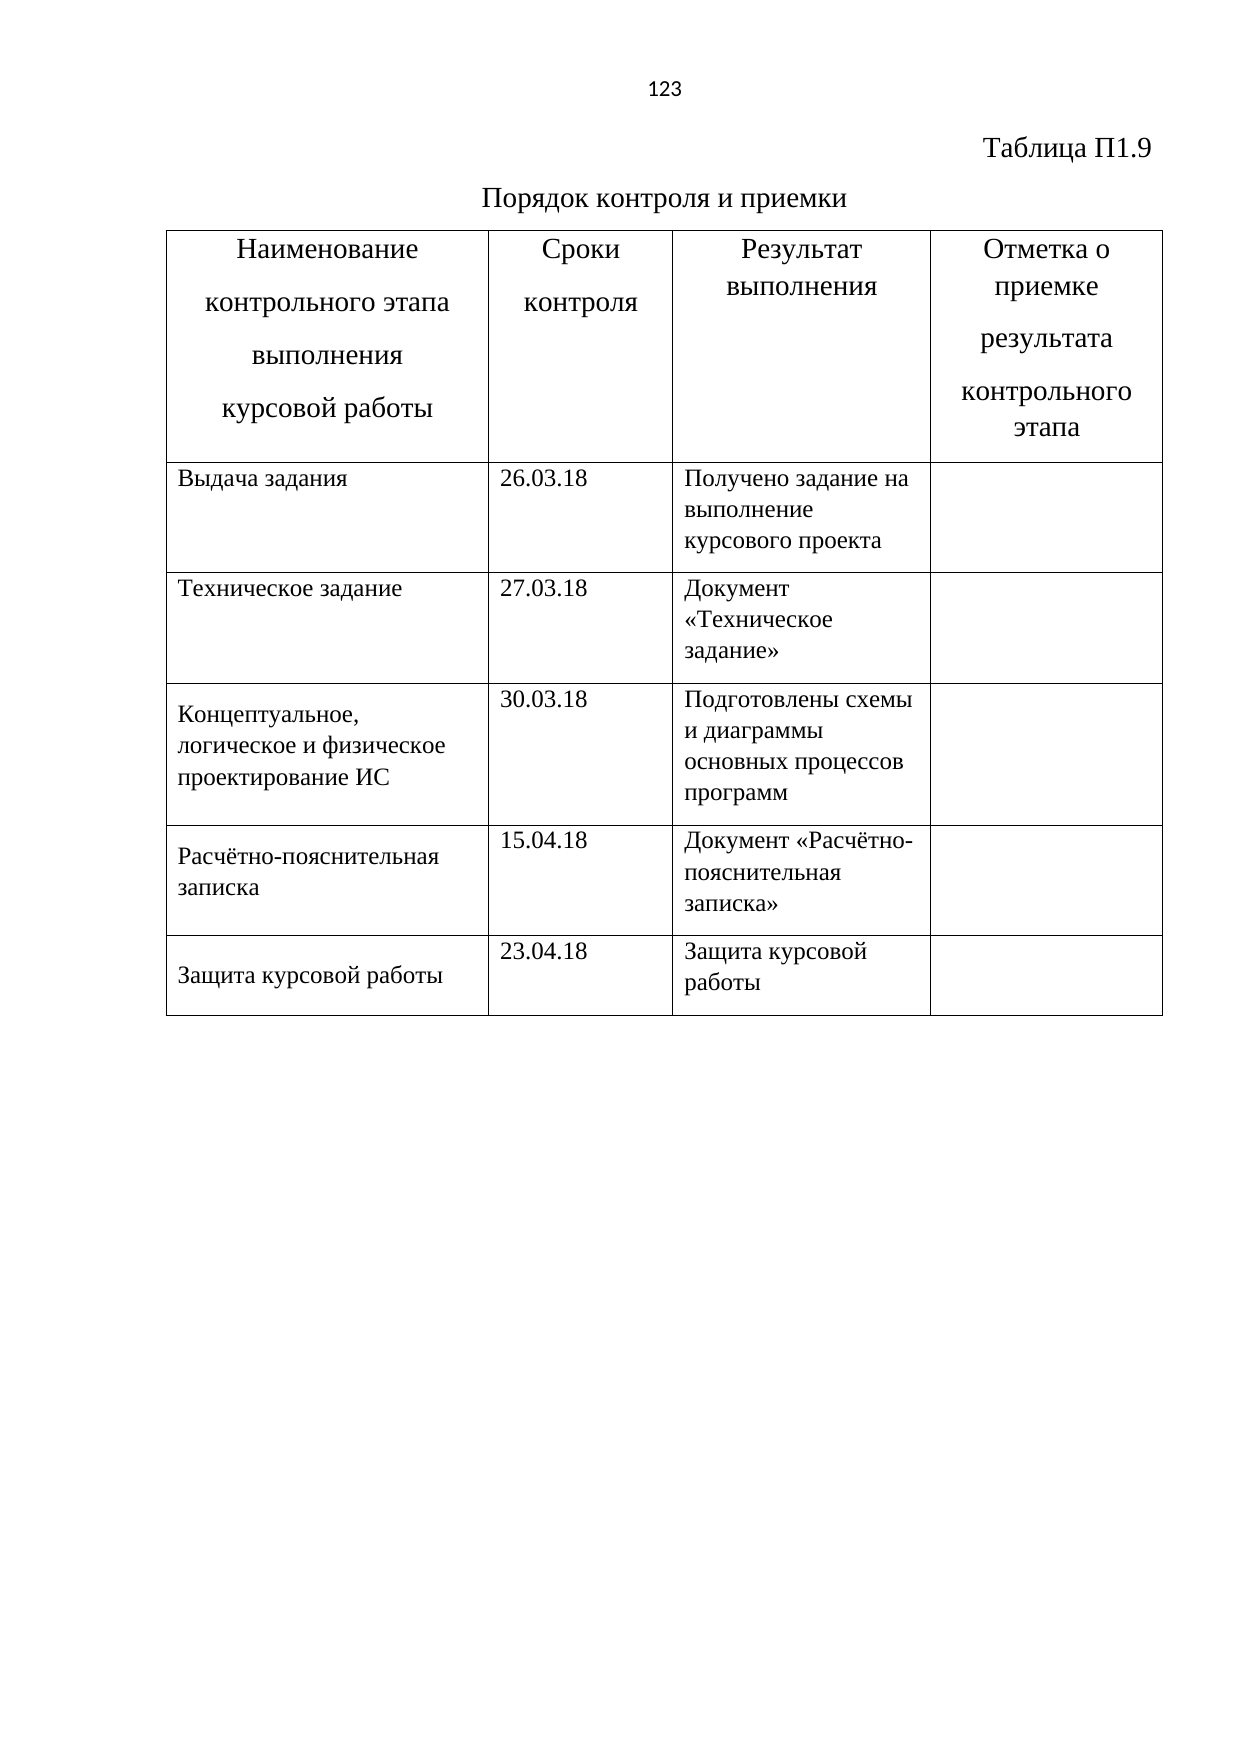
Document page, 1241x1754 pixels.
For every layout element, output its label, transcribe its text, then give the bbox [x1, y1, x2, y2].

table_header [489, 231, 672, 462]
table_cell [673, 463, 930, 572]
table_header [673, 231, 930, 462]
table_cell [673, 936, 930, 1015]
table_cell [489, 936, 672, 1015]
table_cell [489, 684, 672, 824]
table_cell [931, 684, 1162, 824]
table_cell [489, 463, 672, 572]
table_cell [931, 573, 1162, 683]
text Таблица П1.9 [177, 130, 1152, 163]
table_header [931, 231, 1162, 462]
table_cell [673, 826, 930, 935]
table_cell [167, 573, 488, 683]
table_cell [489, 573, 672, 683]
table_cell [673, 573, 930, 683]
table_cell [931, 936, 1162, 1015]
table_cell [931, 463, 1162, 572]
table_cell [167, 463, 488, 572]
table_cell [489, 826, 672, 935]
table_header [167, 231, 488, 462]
text Порядок контроля и приемки [177, 180, 1152, 214]
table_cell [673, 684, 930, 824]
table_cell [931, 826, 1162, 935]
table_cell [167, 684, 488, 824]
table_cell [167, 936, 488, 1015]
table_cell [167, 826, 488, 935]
